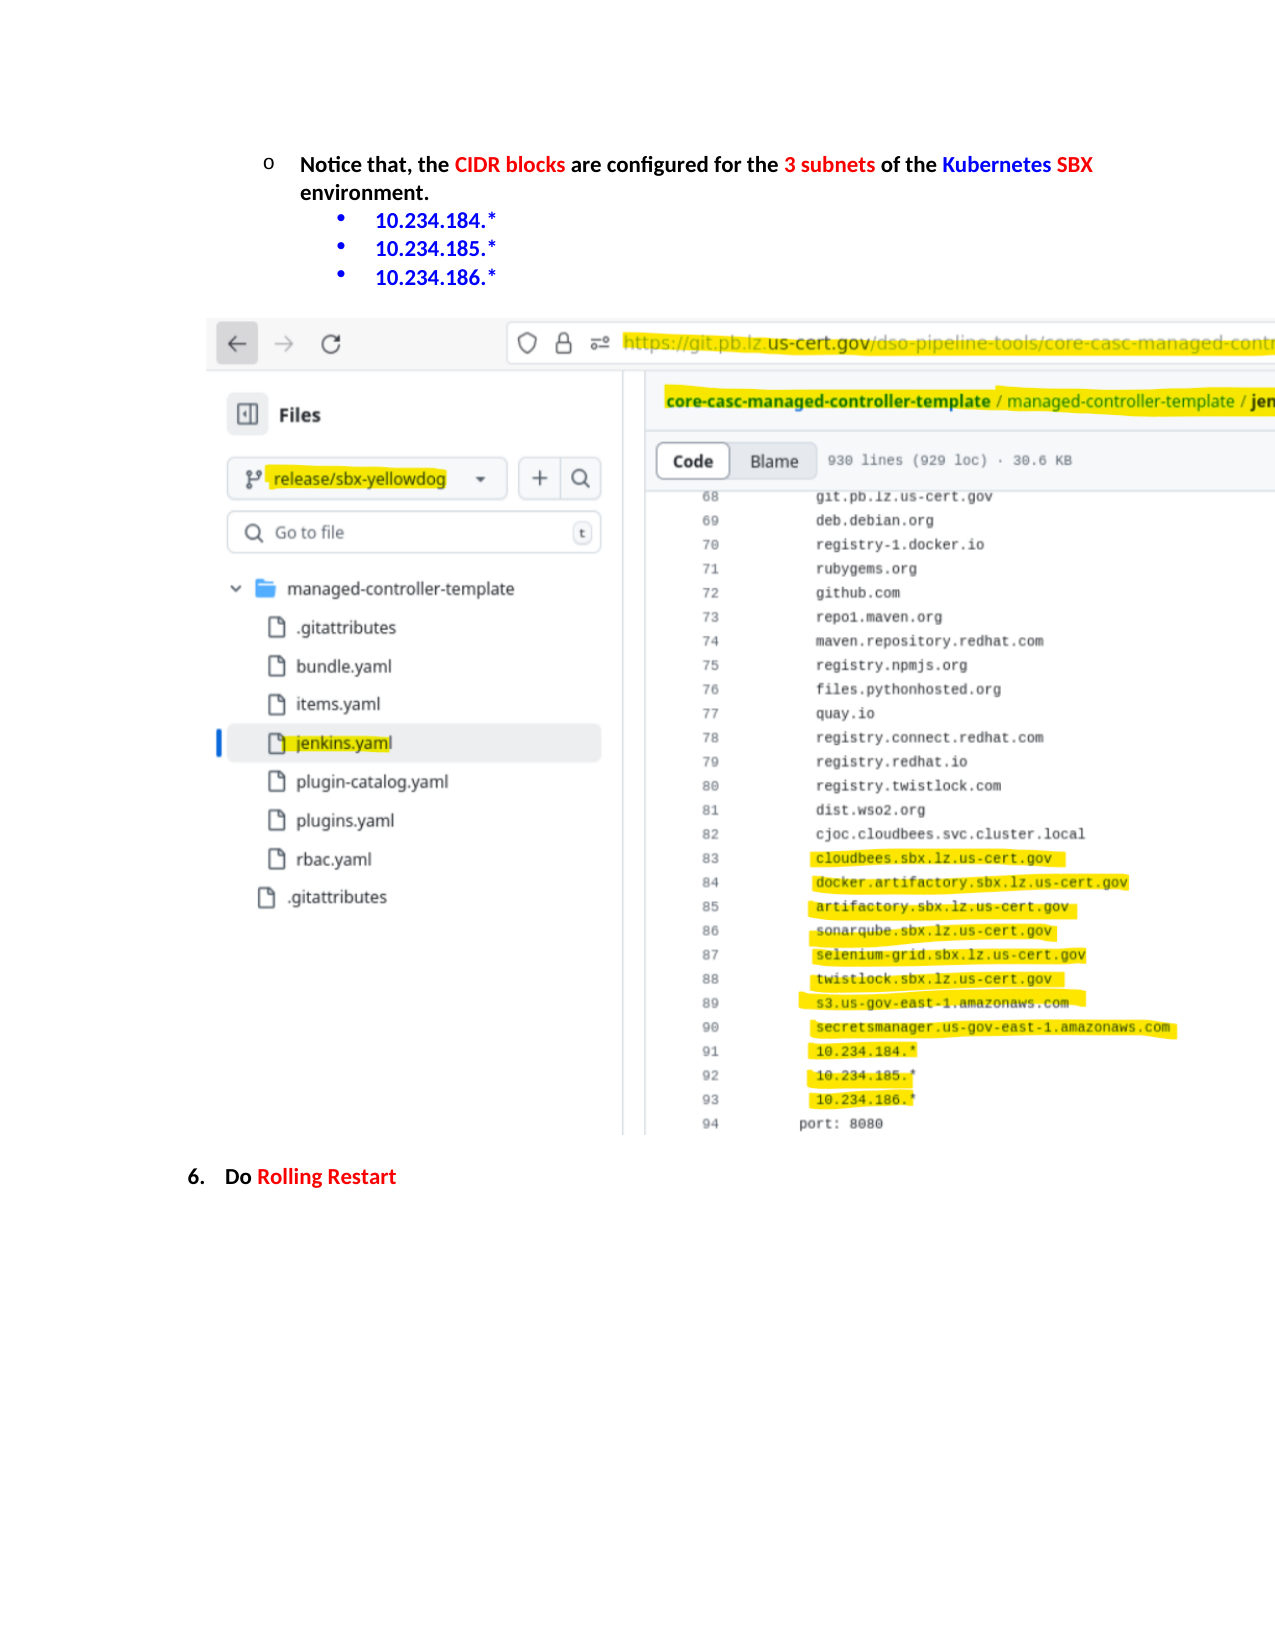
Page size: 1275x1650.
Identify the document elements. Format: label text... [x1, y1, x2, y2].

list Do Rolling Restart [187, 1162, 1125, 1190]
list 10.234.185.* [337, 234, 1125, 263]
list Notice that, the CIDR blocks are configured for the 3 subnets of the Kubernetes SBX environment. [262, 150, 1125, 207]
picture [206, 318, 1275, 1135]
list 10.234.184.* [337, 207, 1125, 234]
list 10.234.186.* [337, 263, 1125, 291]
